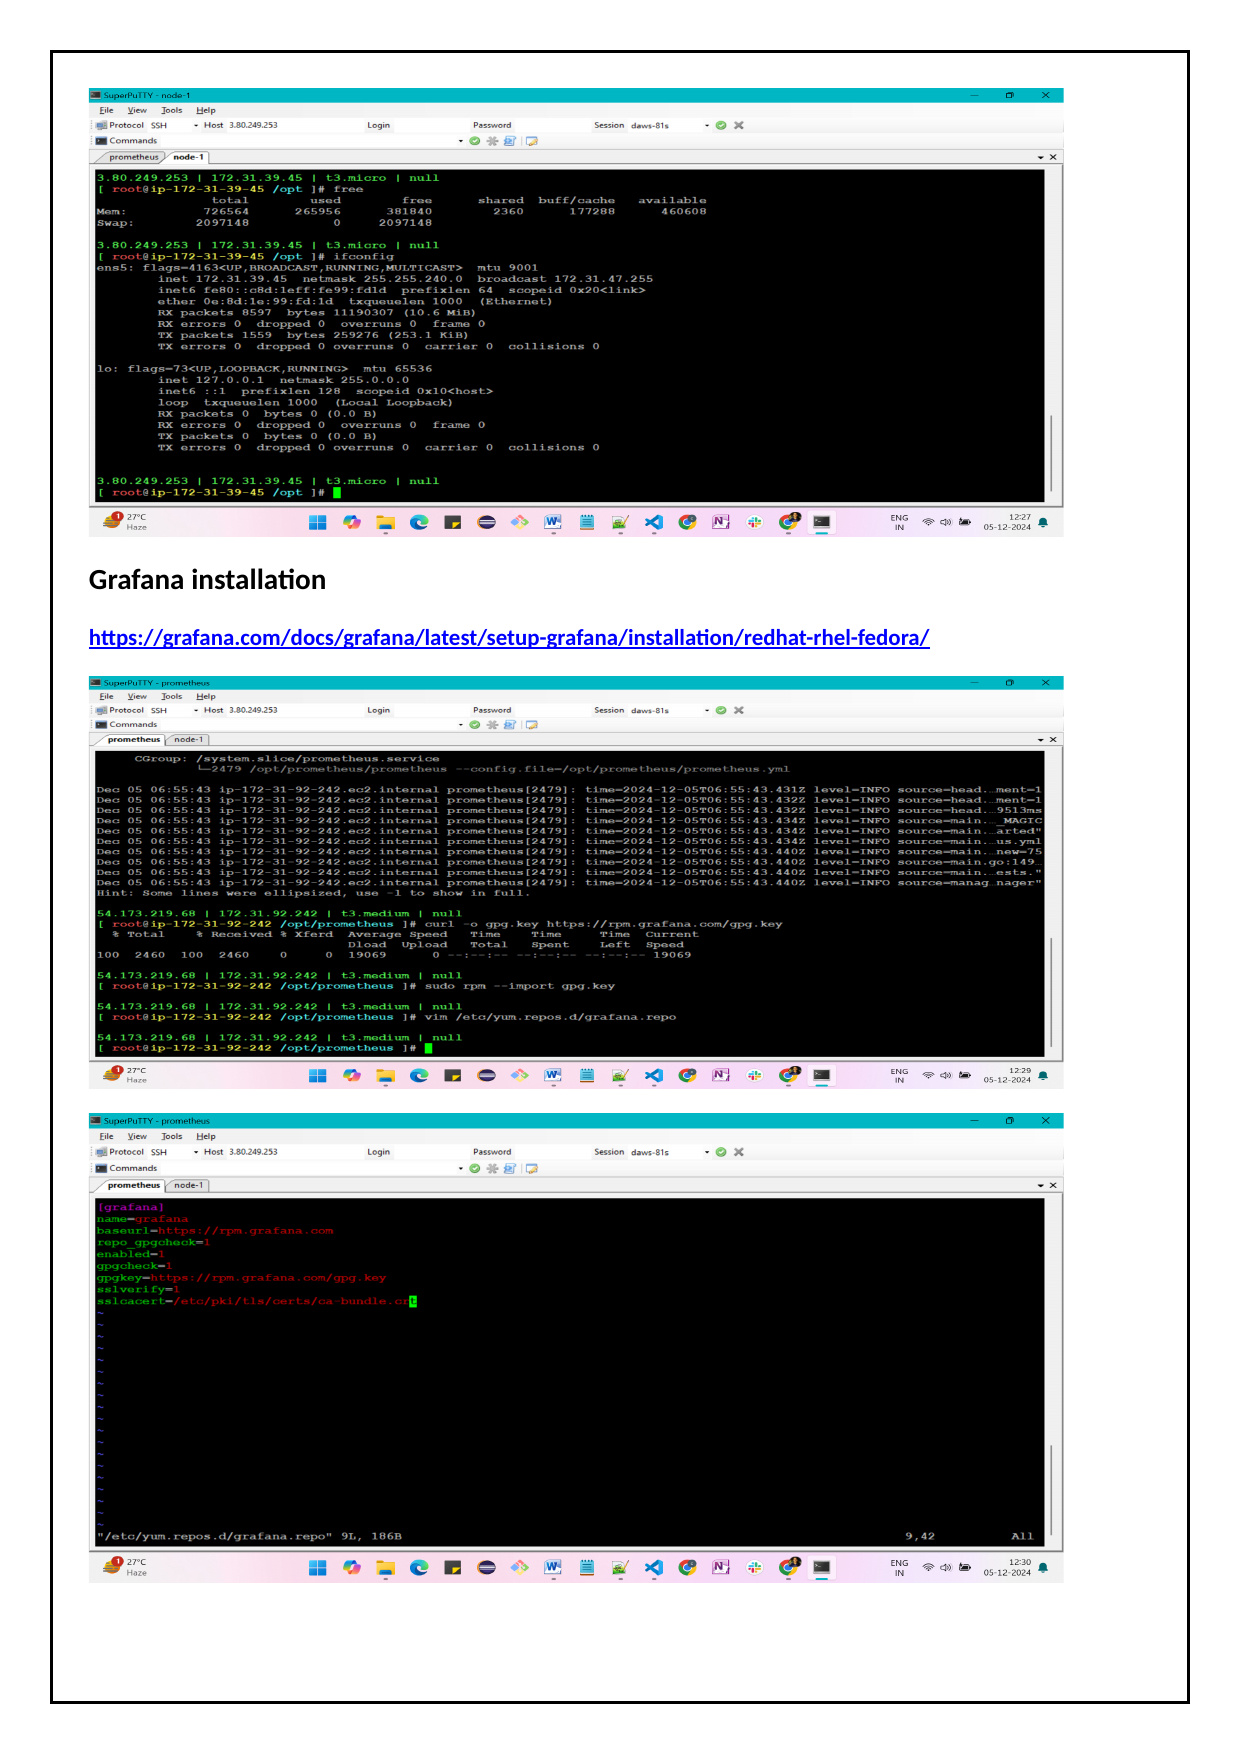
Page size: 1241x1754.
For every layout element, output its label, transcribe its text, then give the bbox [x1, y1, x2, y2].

picture [88, 88, 1064, 537]
picture [88, 1113, 1064, 1583]
picture [88, 676, 1064, 1089]
text https://grafana.com/docs/grafana/latest/setup-grafana/installation/redhat-rhel-fedora/ [89, 623, 1152, 651]
text Grafana installation [89, 561, 1152, 597]
